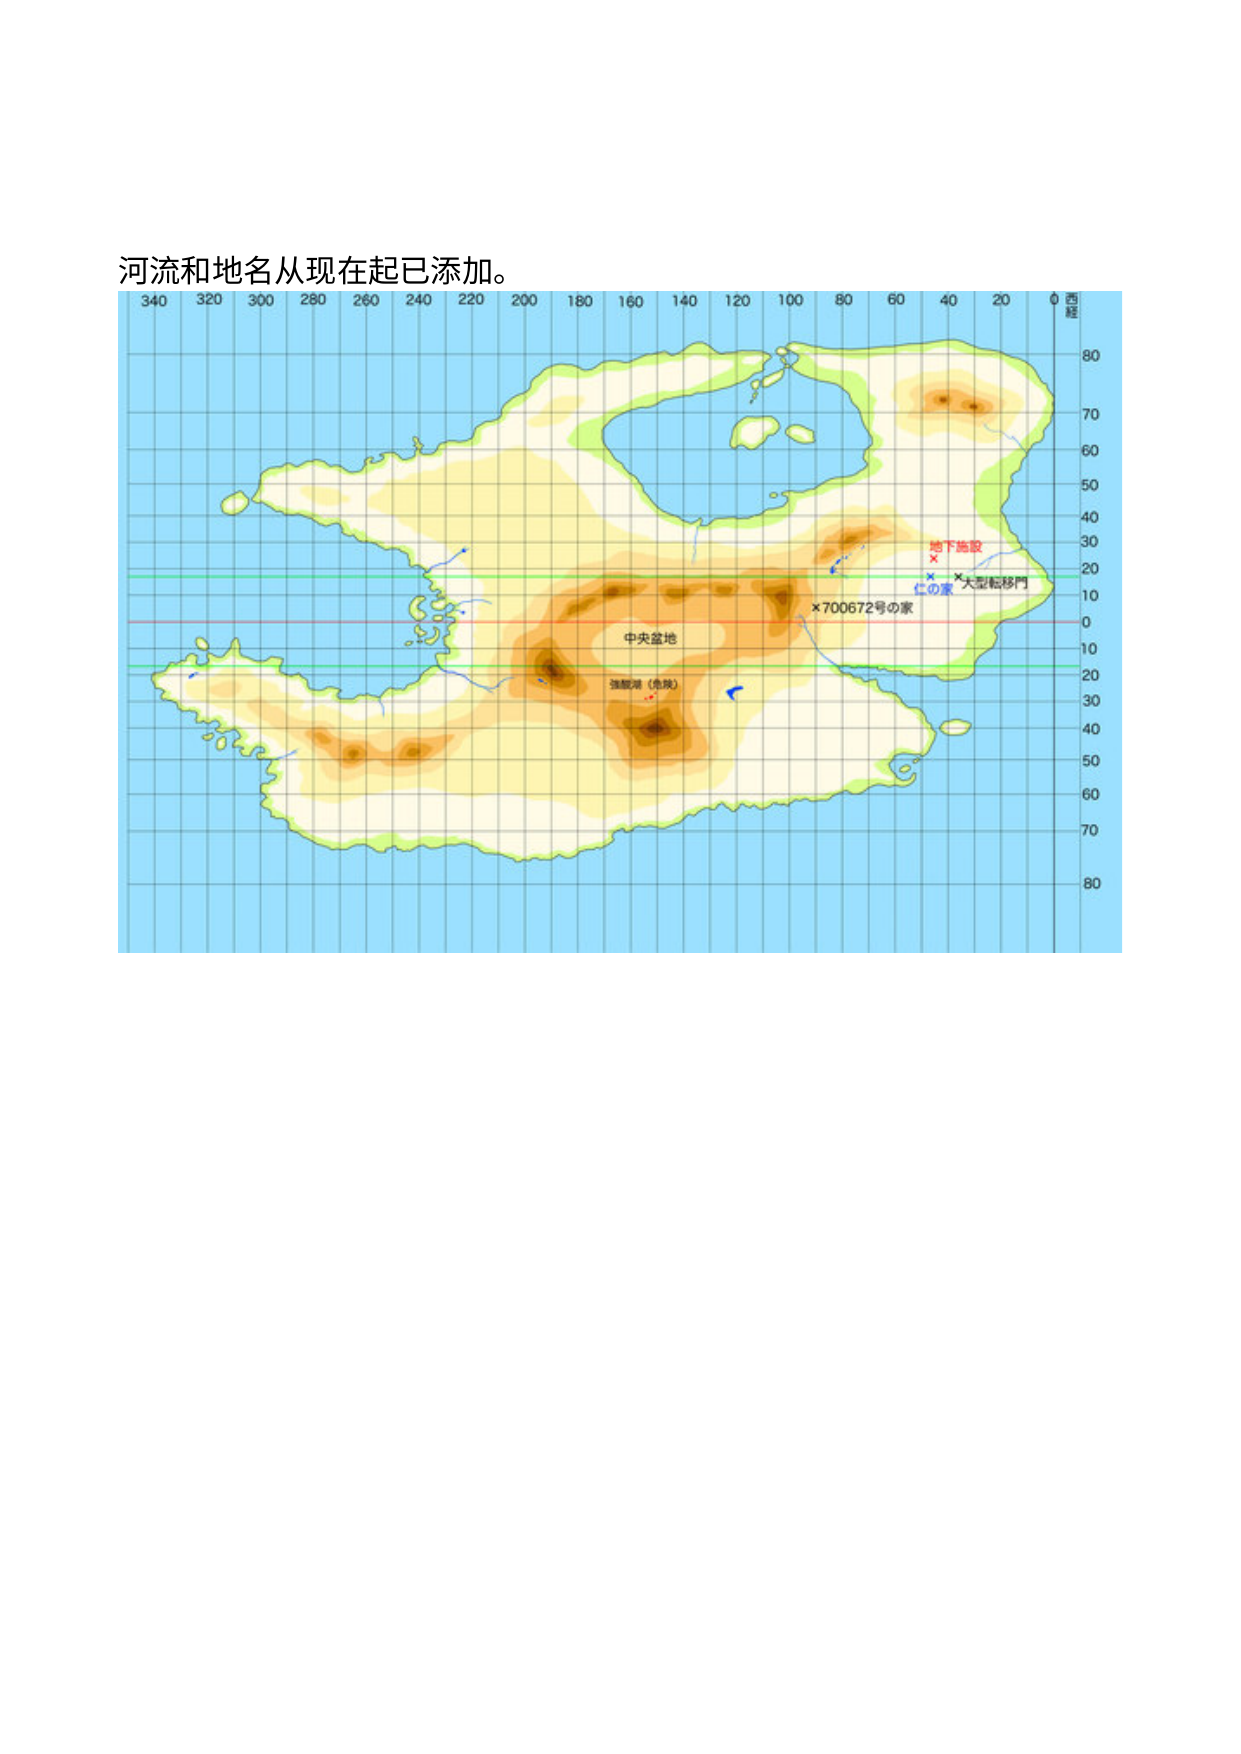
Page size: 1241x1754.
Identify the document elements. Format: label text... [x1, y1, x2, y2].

picture [118, 291, 1123, 953]
text 河流和地名从现在起已添加。 [118, 246, 1122, 291]
